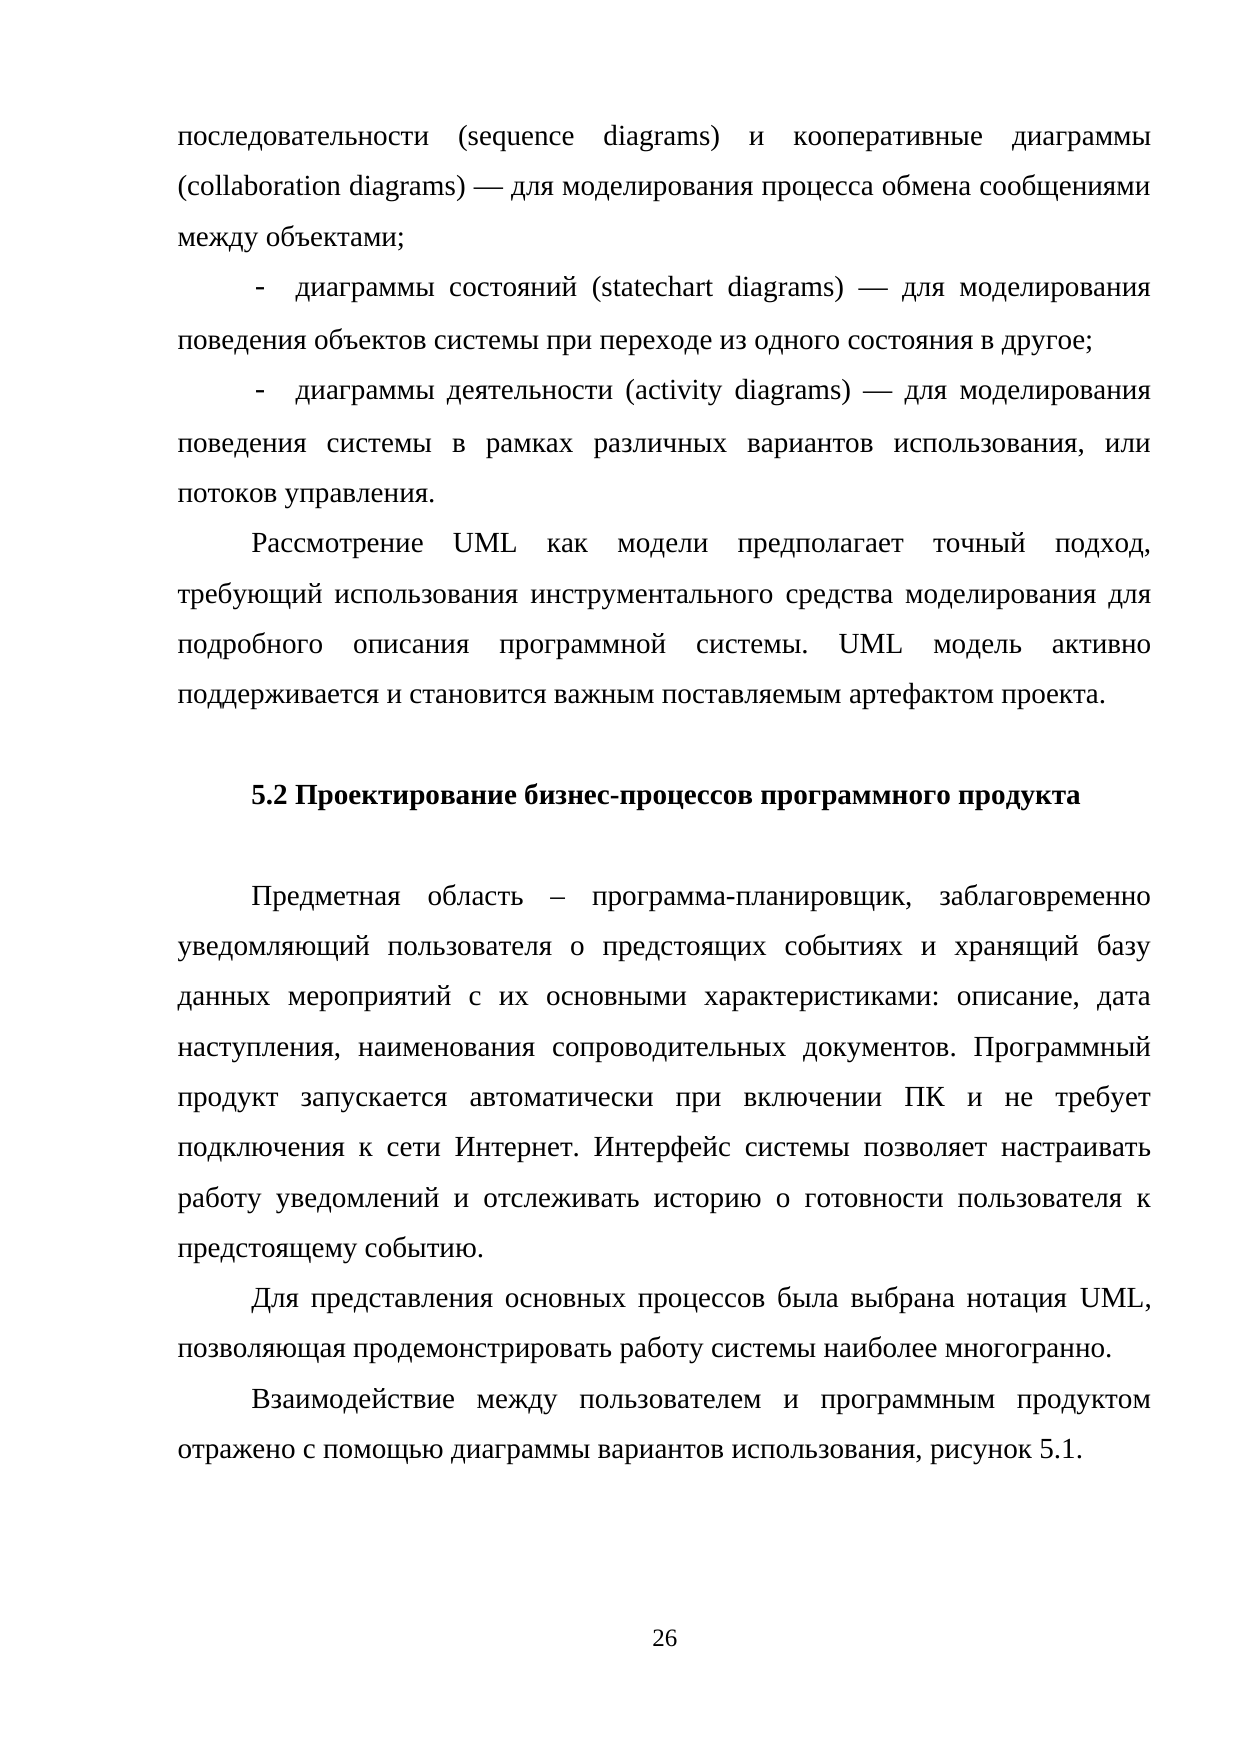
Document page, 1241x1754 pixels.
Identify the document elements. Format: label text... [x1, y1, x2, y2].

list диаграммы состояний (statechart diagrams) — для моделирования поведения объектов системы при переходе из одного состояния в другое; [177, 269, 1152, 355]
text Рассмотрение UML как модели предполагает точный подход, требующий использования инструментального средства моделирования для подробного описания программной системы. UML модель активно поддерживается и становится важным поставляемым артефактом проекта. [177, 526, 1152, 710]
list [177, 118, 1152, 252]
text Взаимодействие между пользователем и программным продуктом отражено с помощью диаграммы вариантов использования, рисунок 5.1. [177, 1381, 1152, 1465]
text Предметная область – программа-планировщик, заблаговременно уведомляющий пользователя о предстоящих событиях и хранящий базу данных мероприятий с их основными характеристиками: описание, дата наступления, наименования сопроводительных документов. Программный продукт запускается автоматически при включении ПК и не требует подключения к сети Интернет. Интерфейс системы позволяет настраивать работу уведомлений и отслеживать историю о готовности пользователя к предстоящему событию. [177, 878, 1152, 1263]
list диаграммы деятельности (activity diagrams) — для моделирования поведения системы в рамках различных вариантов использования, или потоков управления. [177, 372, 1152, 509]
subtitle 5.2 Проектирование бизнес-процессов программного продукта [177, 777, 1152, 811]
text Для представления основных процессов была выбрана нотация UML, позволяющая продемонстрировать работу системы наиболее многогранно. [177, 1280, 1152, 1364]
